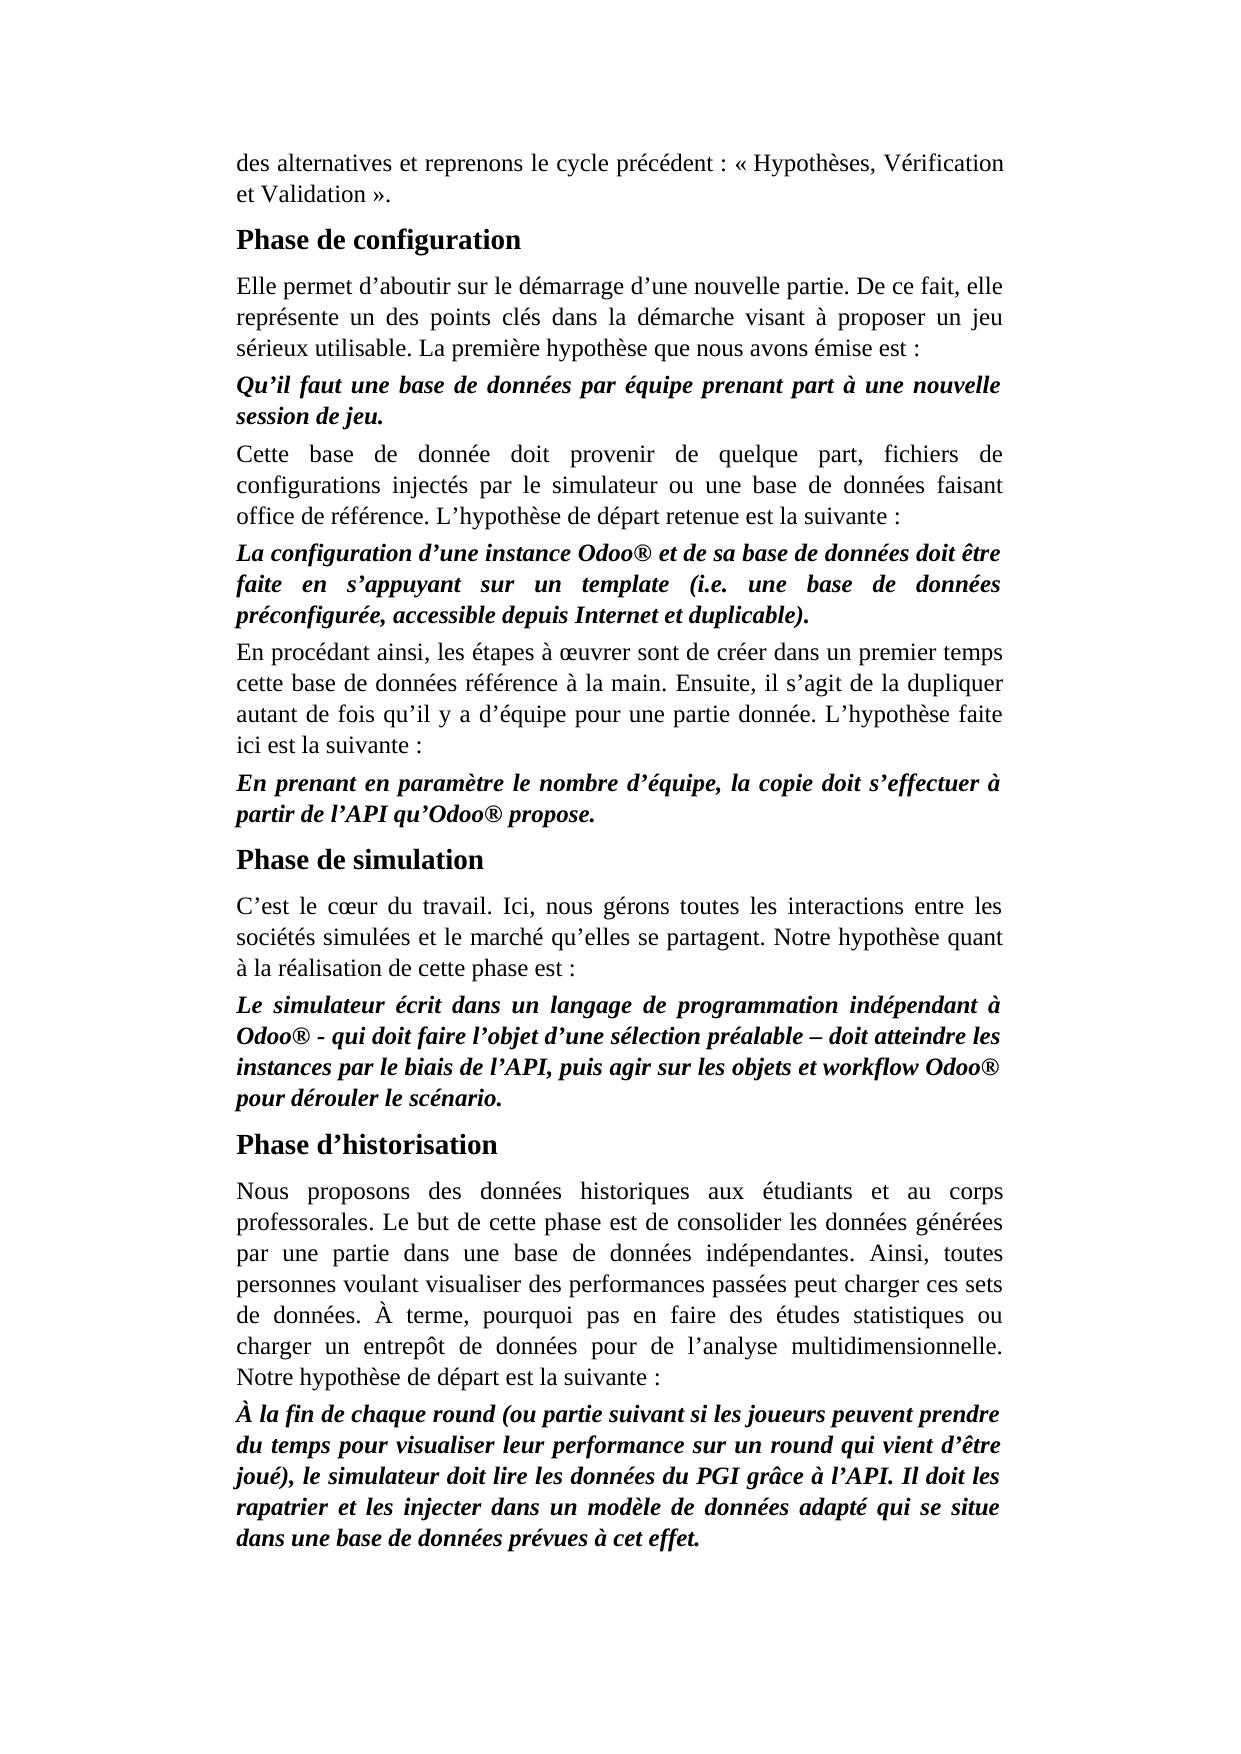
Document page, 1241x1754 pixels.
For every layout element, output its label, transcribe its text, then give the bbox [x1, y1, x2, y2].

text Phase de simulation [236, 842, 1004, 876]
text Nous proposons des données historiques aux étudiants et au corps professorales. Le but de cette phase est de consolider les données générées par une partie dans une base de données indépendantes. Ainsi, toutes personnes voulant visualiser des performances passées peut charger ces sets de données. À terme, pourquoi pas en faire des études statistiques ou charger un entrepôt de données pour de l’analyse multidimensionnelle. Notre hypothèse de départ est la suivante : [236, 1176, 1004, 1391]
text Le simulateur écrit dans un langage de programmation indépendant à Odoo® - qui doit faire l’objet d’une sélection préalable – doit atteindre les instances par le biais de l’API, puis agir sur les objets et workflow Odoo® pour dérouler le scénario. [236, 990, 1004, 1112]
text En prenant en paramètre le nombre d’équipe, la copie doit s’effectuer à partir de l’API qu’Odoo® propose. [236, 768, 1004, 828]
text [236, 148, 1004, 207]
text Cette base de donnée doit provenir de quelque part, fichiers de configurations injectés par le simulateur ou une base de données faisant office de référence. L’hypothèse de départ retenue est la suivante : [236, 439, 1004, 529]
text Phase d’historisation [236, 1127, 1004, 1161]
text C’est le cœur du travail. Ici, nous gérons toutes les interactions entre les sociétés simulées et le marché qu’elles se partagent. Notre hypothèse quant à la réalisation de cette phase est : [236, 891, 1004, 982]
text À la fin de chaque round (ou partie suivant si les joueurs peuvent prendre du temps pour visualiser leur performance sur un round qui vient d’être joué), le simulateur doit lire les données du PGI grâce à l’API. Il doit les rapatrier et les injecter dans un modèle de données adapté qui se situe dans une base de données prévues à cet effet. [236, 1399, 1004, 1552]
text Elle permet d’aboutir sur le démarrage d’une nouvelle partie. De ce fait, elle représente un des points clés dans la démarche visant à proposer un jeu sérieux utilisable. La première hypothèse que nous avons émise est : [236, 271, 1004, 362]
text Qu’il faut une base de données par équipe prenant part à une nouvelle session de jeu. [236, 370, 1004, 430]
text La configuration d’une instance Odoo® et de sa base de données doit être faite en s’appuyant sur un template (i.e. une base de données préconfigurée, accessible depuis Internet et duplicable). [236, 538, 1004, 629]
text En procédant ainsi, les étapes à œuvrer sont de créer dans un premier temps cette base de données référence à la main. Ensuite, il s’agit de la dupliquer autant de fois qu’il y a d’équipe pour une partie donnée. L’hypothèse faite ici est la suivante : [236, 637, 1004, 759]
text Phase de configuration [236, 222, 1004, 256]
